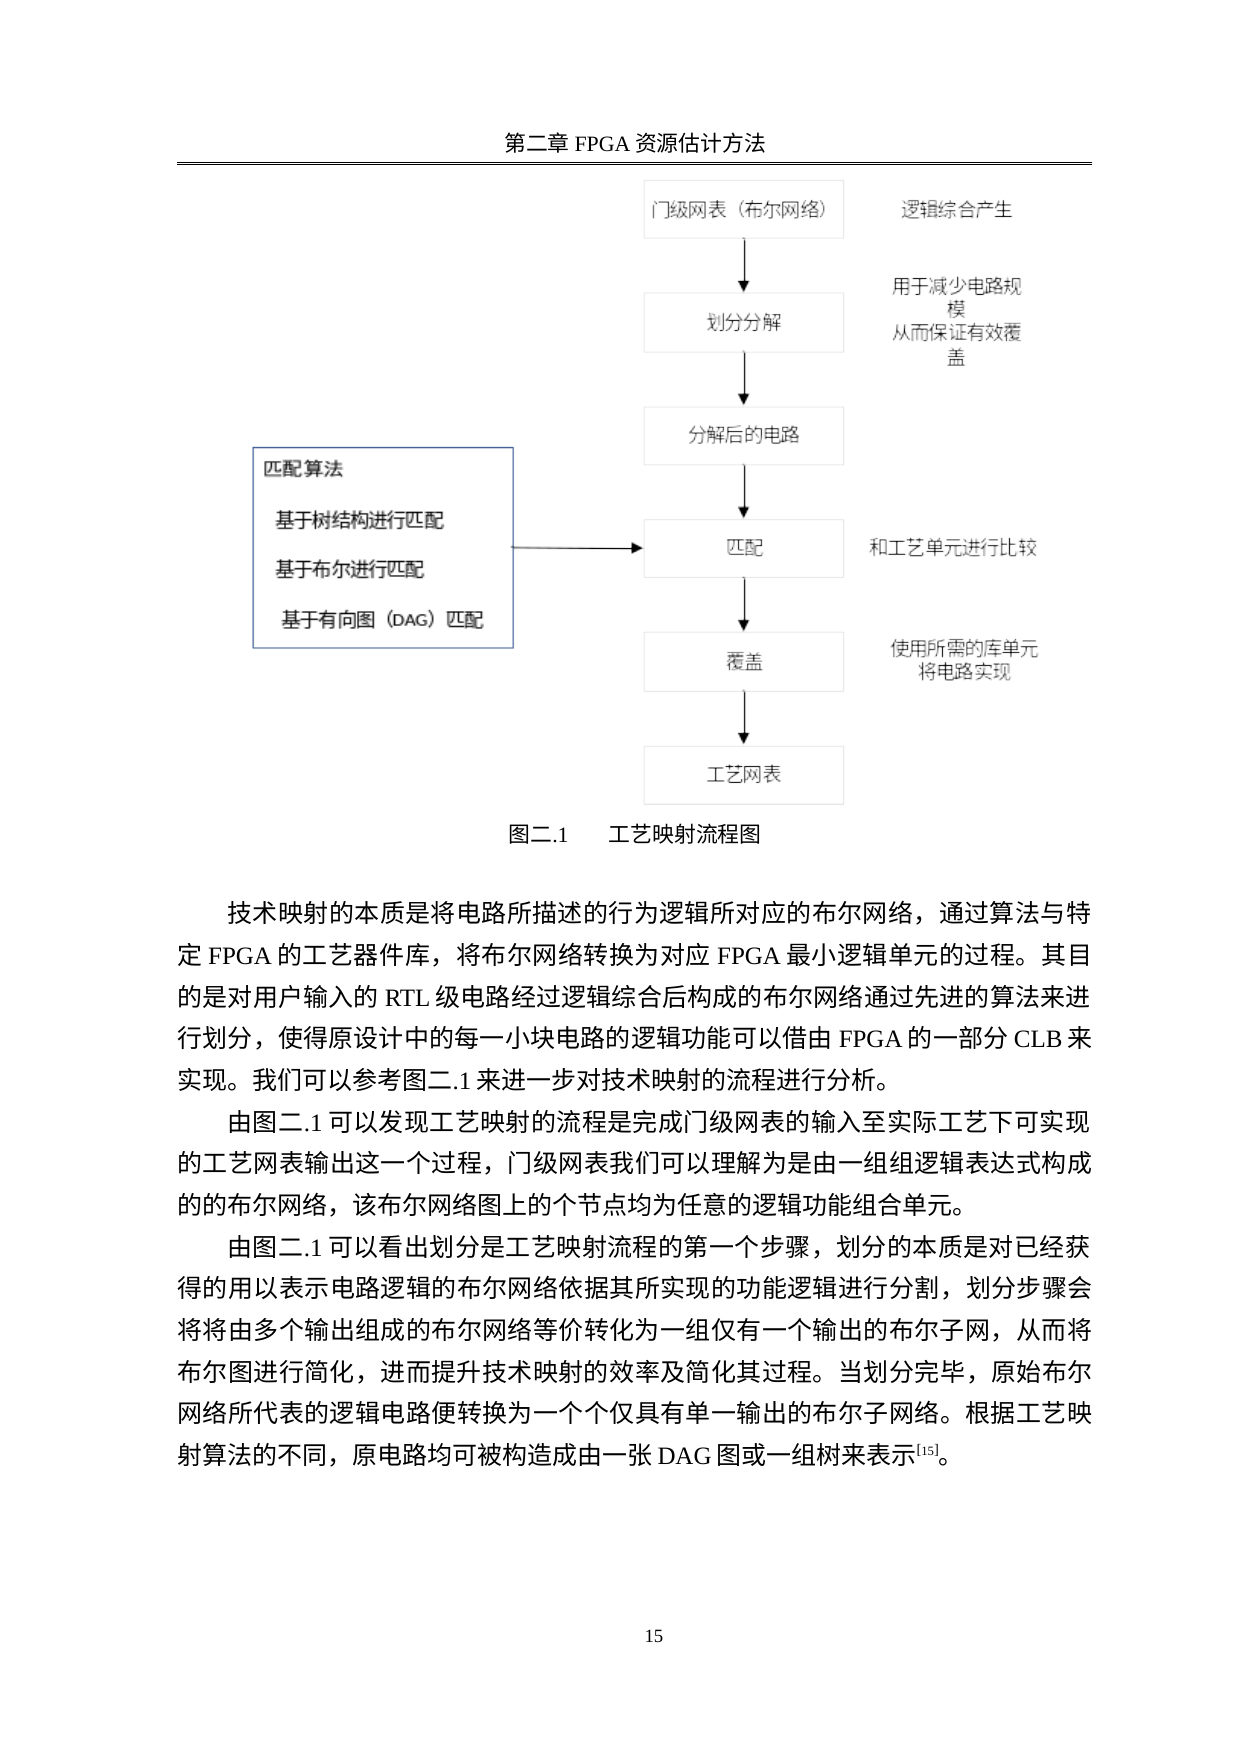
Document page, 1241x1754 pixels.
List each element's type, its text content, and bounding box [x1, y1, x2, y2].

text 工艺映射流程图 [177, 817, 1092, 849]
text 由图2.7可以看出划分是工艺映射流程的第一个步骤，划分的本质是对已经获得的用以表示电路逻辑的布尔网络依据其所实现的功能逻辑进行分割，划分步骤会将将由多个输出组成的布尔网络等价转化为一组仅有一个输出的布尔子网，从而将布尔图进行简化，进而提升技术映射的效率及简化其过程。当划分完毕，原始布尔网络所代表的逻辑电路便转换为一个个仅具有单一输出的布尔子网络。根据工艺映射算法的不同，原电路均可被构造成由一张DAG图或一组树来表示[15]。 [177, 1223, 1092, 1473]
text 技术映射的本质是将电路所描述的行为逻辑所对应的布尔网络，通过算法与特定FPGA的工艺器件库，将布尔网络转换为对应FPGA最小逻辑单元的过程。其目的是对用户输入的RTL级电路经过逻辑综合后构成的布尔网络通过先进的算法来进行划分，使得原设计中的每一小块电路的逻辑功能可以借由FPGA的一部分CLB来实现。我们可以参考图2.7来进一步对技术映射的流程进行分析。 [177, 889, 1092, 1098]
text 由图2.7可以发现工艺映射的流程是完成门级网表的输入至实际工艺下可实现的工艺网表输出这一个过程，门级网表我们可以理解为是由一组组逻辑表达式构成的的布尔网络，该布尔网络图上的个节点均为任意的逻辑功能组合单元。 [177, 1098, 1092, 1223]
